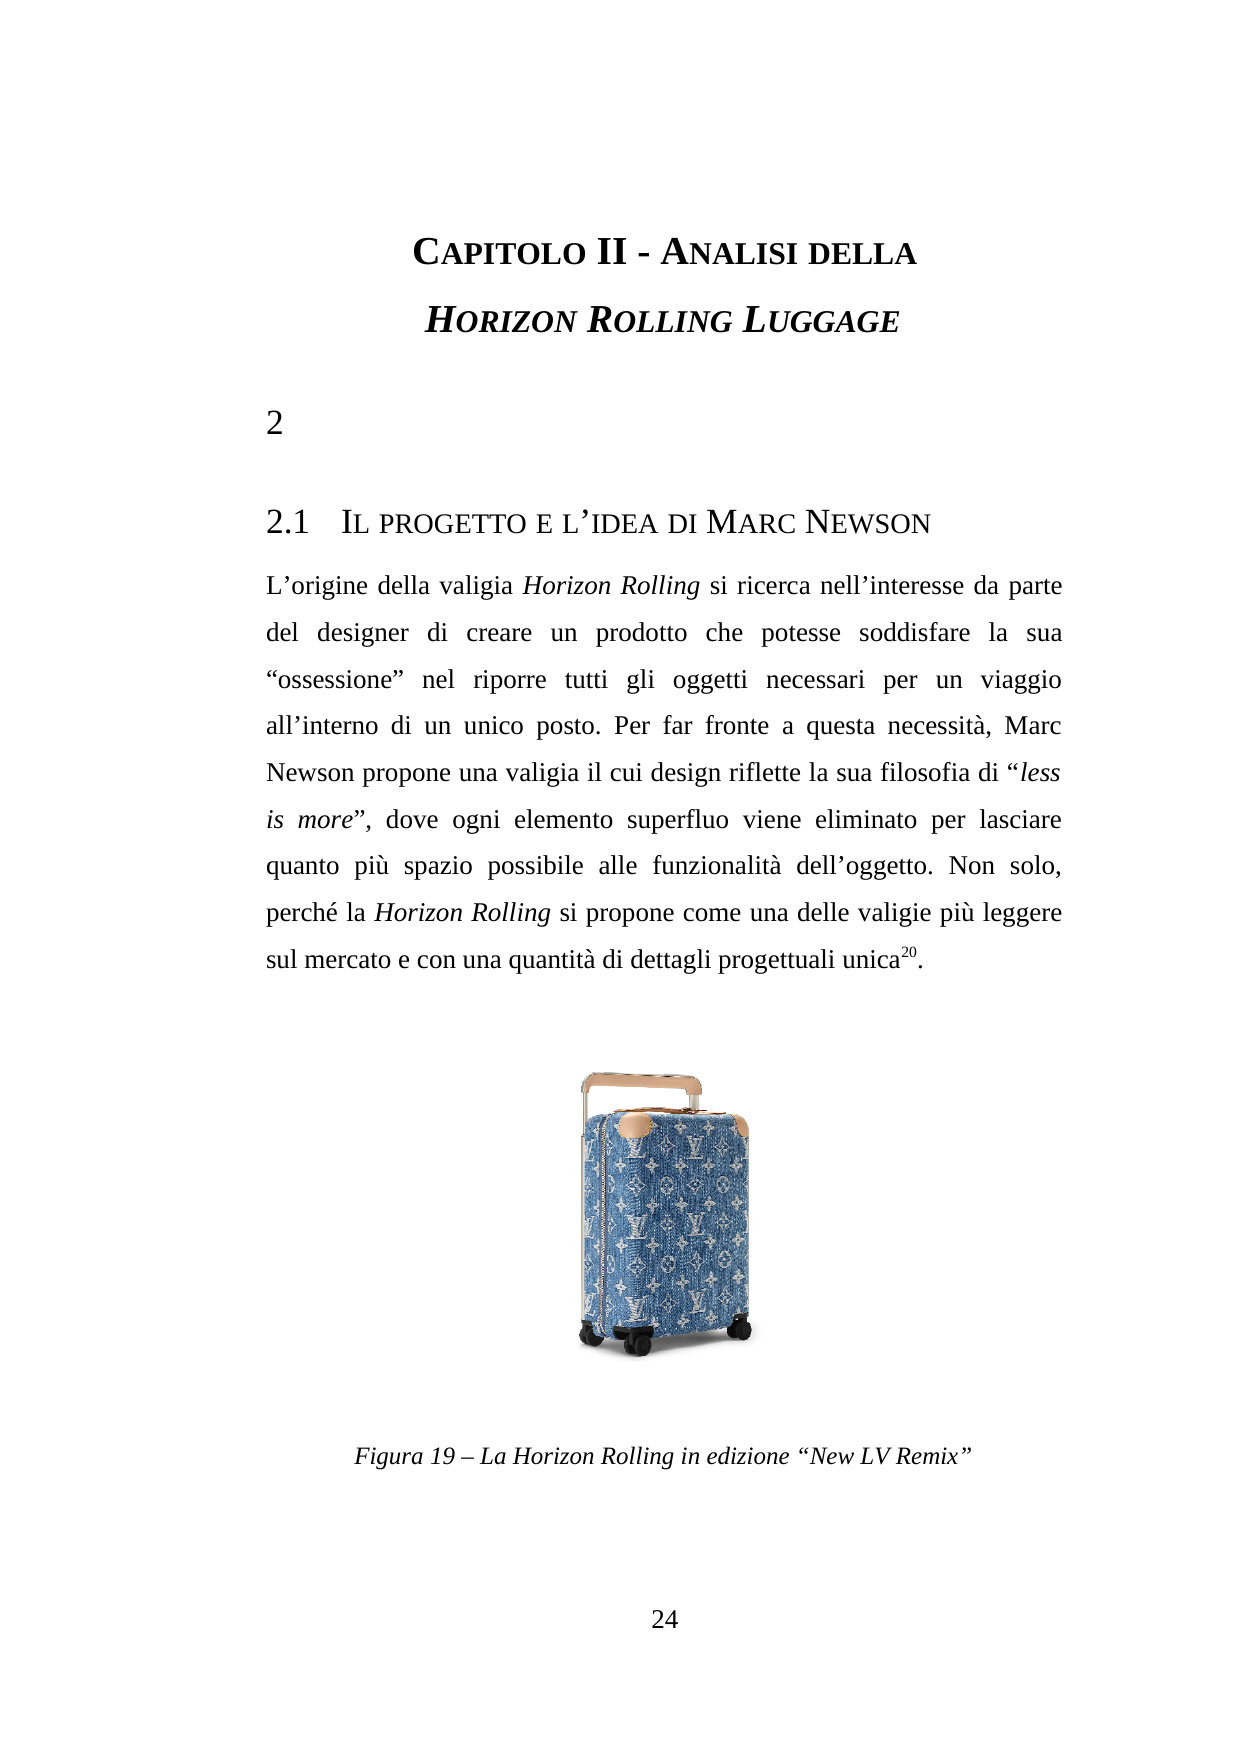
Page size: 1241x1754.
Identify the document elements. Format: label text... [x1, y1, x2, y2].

text L’origine della valigia Horizon Rolling si ricerca nell’interesse da parte del designer di creare un prodotto che potesse soddisfare la sua “ossessione” nel riporre tutti gli oggetti necessari per un viaggio all’interno di un unico posto. Per far fronte a questa necessità, Marc Newson propone una valigia il cui design riflette la sua filosofia di “less is more”, dove ogni elemento superfluo viene eliminato per lasciare quanto più spazio possibile alle funzionalità dell’oggetto. Non solo, perché la Horizon Rolling si propone come una delle valigie più leggere sul mercato e con una quantità di dettagli progettuali unica20. [266, 569, 1063, 974]
text Figura 19 – La Horizon Rolling in edizione “New LV Remix” [266, 1441, 1063, 1470]
picture [265, 1012, 1063, 1403]
subtitle Il progetto e l’idea di Marc Newson [266, 500, 1063, 541]
subtitle Capitolo II - Analisi della Horizon Rolling Luggage [266, 227, 1063, 341]
